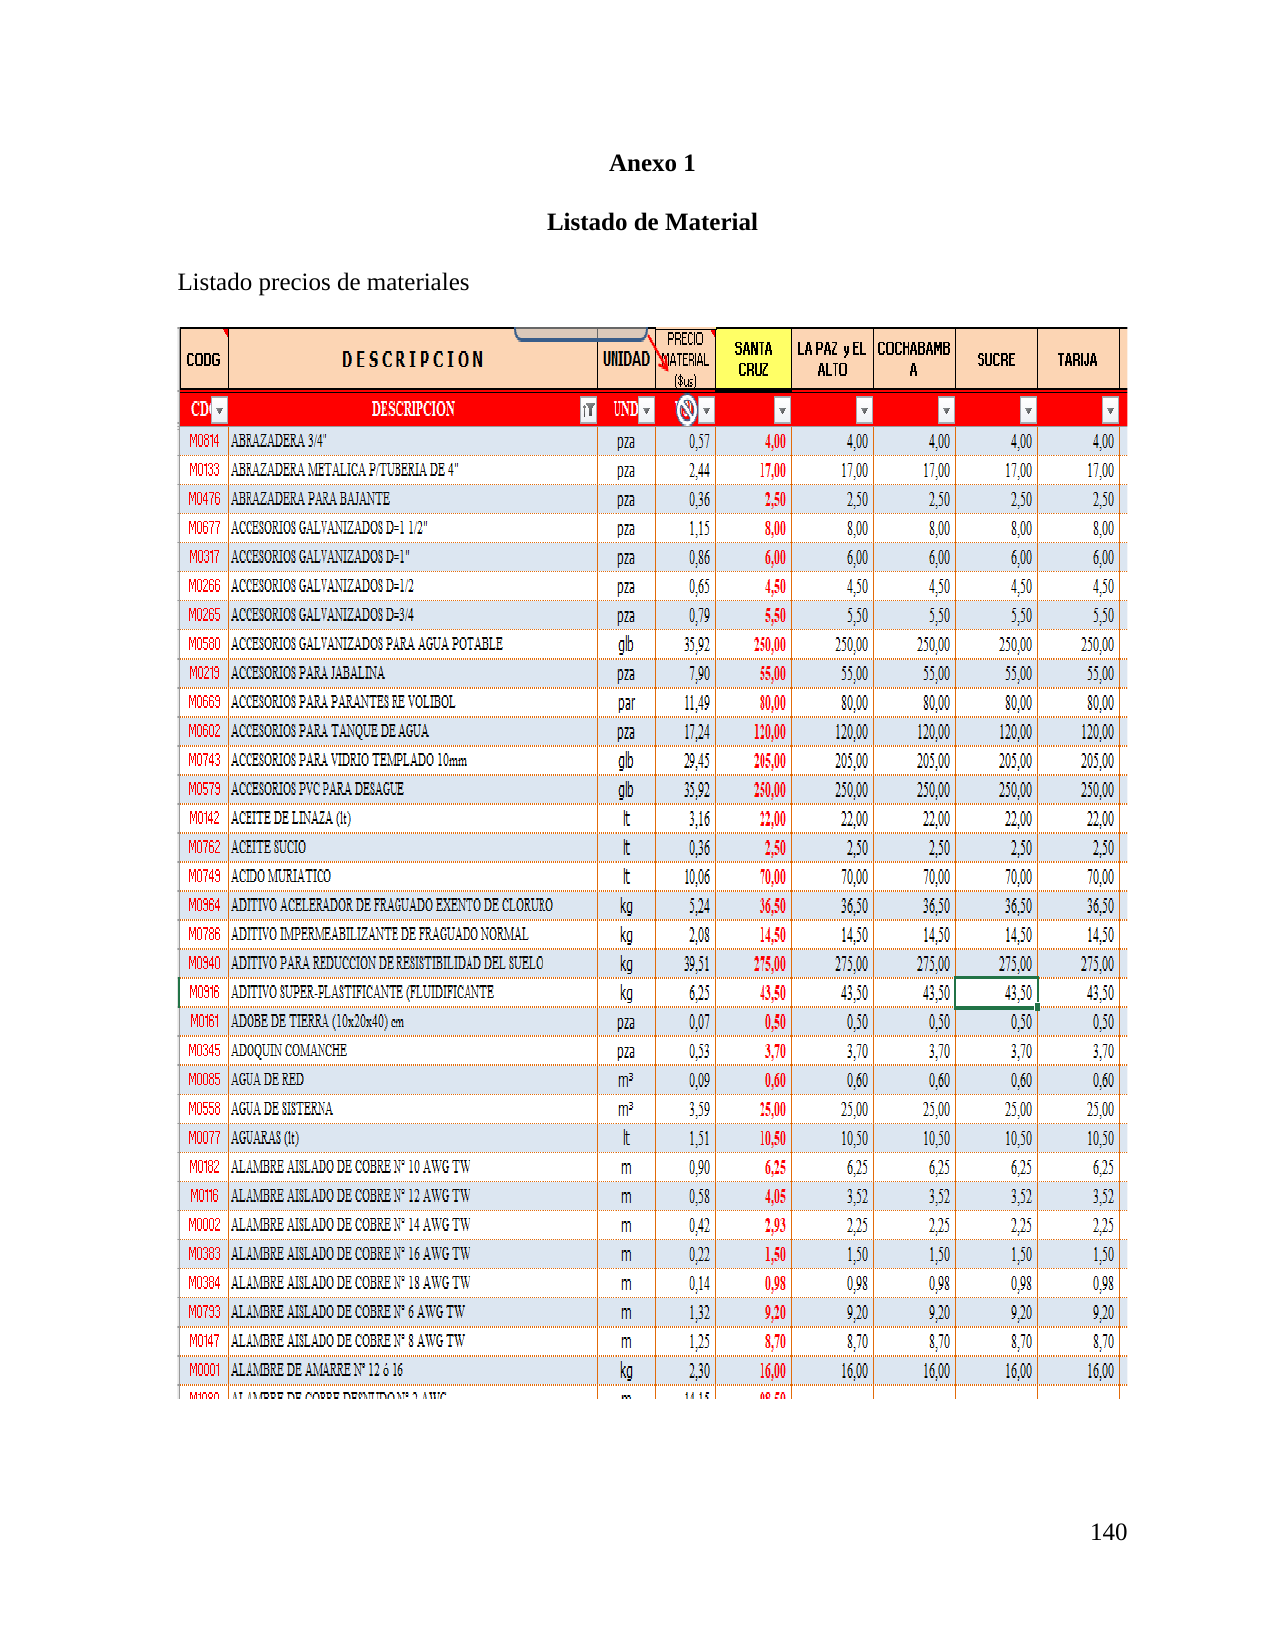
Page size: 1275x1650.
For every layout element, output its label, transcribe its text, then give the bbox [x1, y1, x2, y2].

text Listado de Material [177, 207, 1127, 236]
text Anexo 1 [177, 148, 1127, 176]
text Listado precios de materiales [177, 267, 1127, 296]
picture [177, 327, 1128, 1399]
